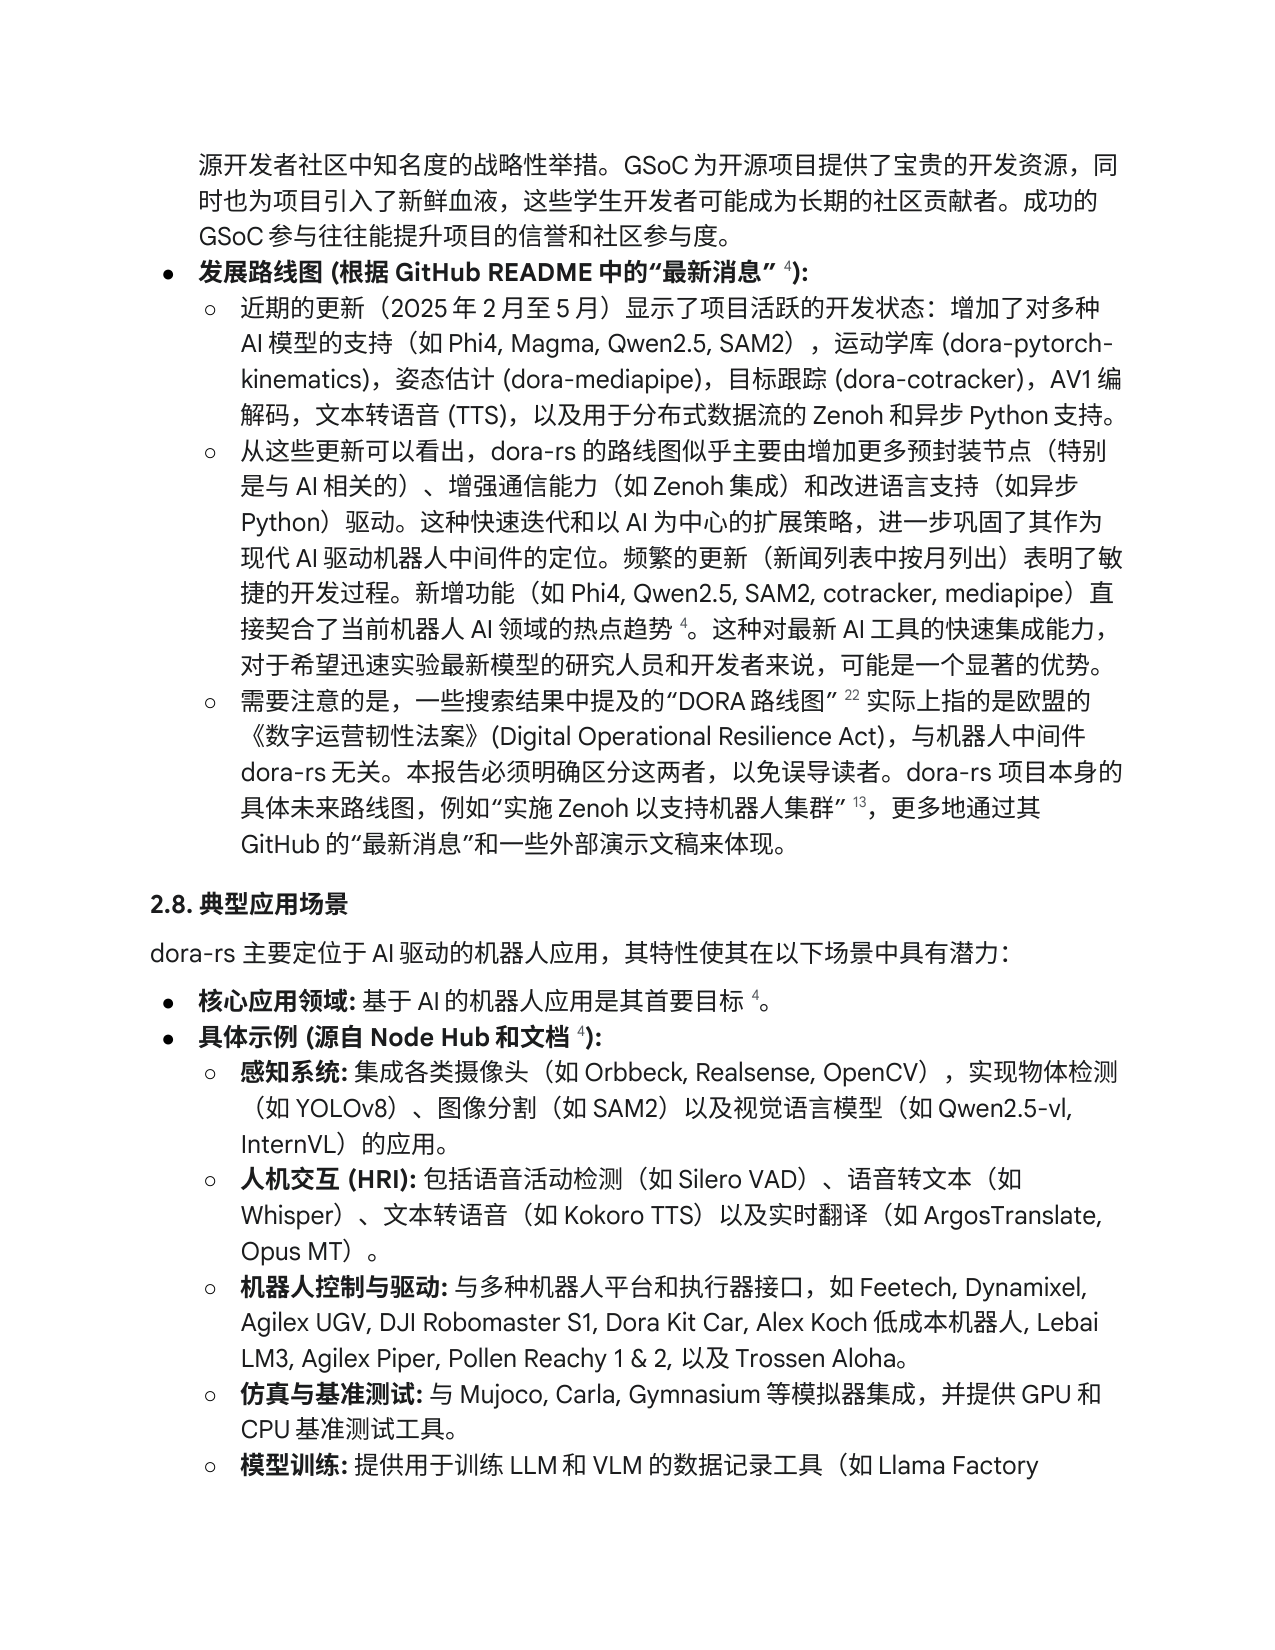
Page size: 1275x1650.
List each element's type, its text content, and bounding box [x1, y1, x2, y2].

list 机器人控制与驱动: 与多种机器人平台和执行器接口，如Feetech, Dynamixel, Agilex UGV, DJI Robomaster S1, Dora Kit Car, Alex Koch低成本机器人, Lebai LM3, Agilex Piper, Pollen Reachy 1 & 2, 以及Trossen Aloha。 [203, 1272, 1125, 1375]
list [203, 1451, 1125, 1482]
list 仿真与基准测试: 与Mujoco, Carla, Gymnasium等模拟器集成，并提供GPU和CPU基准测试工具。 [203, 1379, 1125, 1446]
list 具体示例 (源自Node Hub和文档 4): [161, 1022, 1125, 1053]
list 感知系统: 集成各类摄像头（如Orbbeck, Realsense, OpenCV），实现物体检测（如YOLOv8）、图像分割（如SAM2）以及视觉语言模型（如Qwen2.5-vl, InternVL）的应用。 [203, 1057, 1125, 1160]
list 近期的更新（2025年2月至5月）显示了项目活跃的开发状态：增加了对多种AI模型的支持（如Phi4, Magma, Qwen2.5, SAM2），运动学库 (dora-pytorch-kinematics)，姿态估计 (dora-mediapipe)，目标跟踪 (dora-cotracker)，AV1编解码，文本转语音 (TTS)，以及用于分布式数据流的Zenoh和异步Python支持。 [203, 293, 1125, 431]
list 人机交互 (HRI): 包括语音活动检测（如Silero VAD）、语音转文本（如Whisper）、文本转语音（如Kokoro TTS）以及实时翻译（如ArgosTranslate, Opus MT）。 [203, 1165, 1125, 1267]
list 发展路线图 (根据GitHub README中的“最新消息” 4): [161, 257, 1125, 288]
list 需要注意的是，一些搜索结果中提及的“DORA路线图” 22 实际上指的是欧盟的《数字运营韧性法案》(Digital Operational Resilience Act)，与机器人中间件dora-rs无关。本报告必须明确区分这两者，以免误导读者。dora-rs 项目本身的具体未来路线图，例如“实施Zenoh以支持机器人集群” 13，更多地通过其GitHub的“最新消息”和一些外部演示文稿来体现。 [203, 686, 1125, 860]
subtitle 2.8. 典型应用场景 [150, 889, 1125, 921]
text dora-rs 主要定位于AI驱动的机器人应用，其特性使其在以下场景中具有潜力： [150, 938, 1125, 969]
list 从这些更新可以看出，dora-rs 的路线图似乎主要由增加更多预封装节点（特别是与AI相关的）、增强通信能力（如Zenoh集成）和改进语言支持（如异步Python）驱动。这种快速迭代和以AI为中心的扩展策略，进一步巩固了其作为现代AI驱动机器人中间件的定位。频繁的更新（新闻列表中按月列出）表明了敏捷的开发过程。新增功能（如Phi4, Qwen2.5, SAM2, cotracker, mediapipe）直接契合了当前机器人AI领域的热点趋势 4。这种对最新AI工具的快速集成能力，对于希望迅速实验最新模型的研究人员和开发者来说，可能是一个显著的优势。 [203, 436, 1125, 682]
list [161, 150, 1125, 253]
list 核心应用领域: 基于AI的机器人应用是其首要目标 4。 [161, 986, 1125, 1017]
